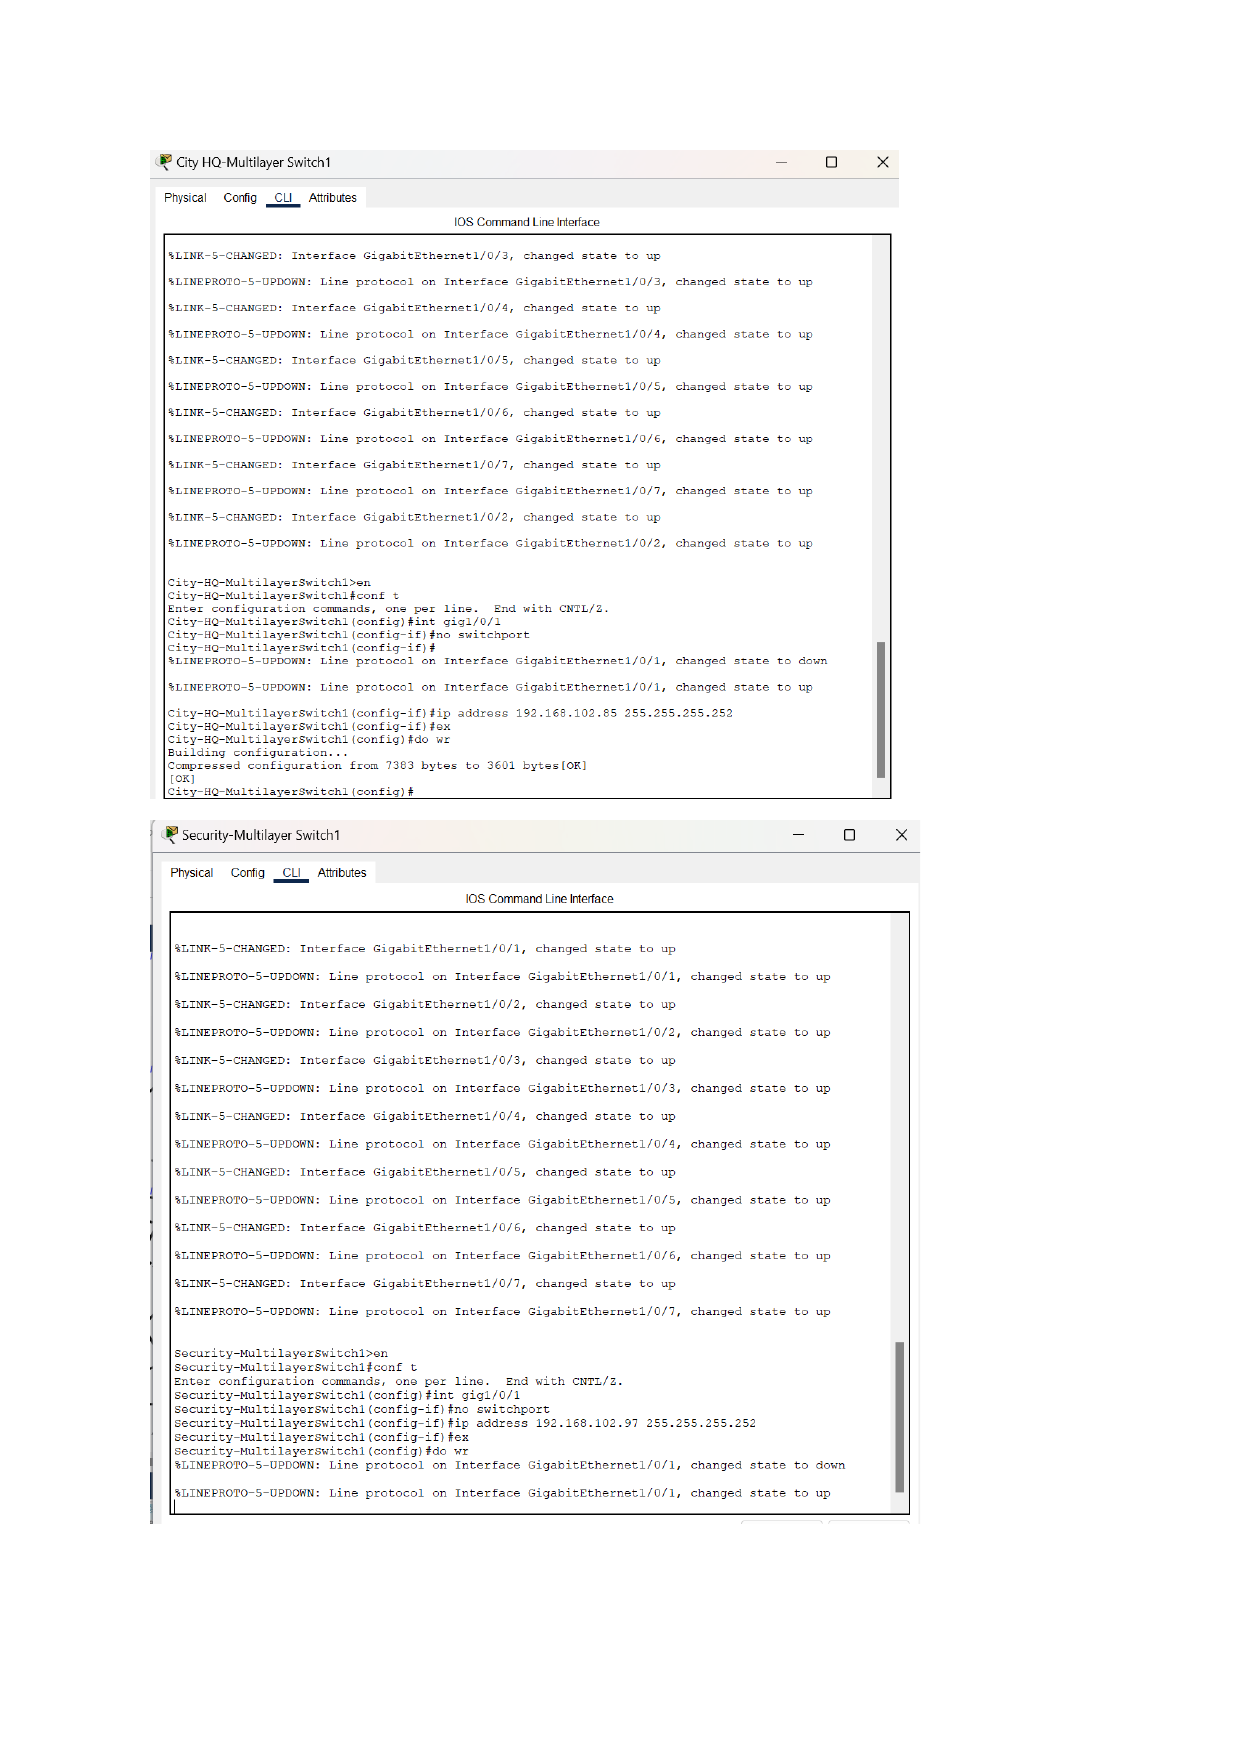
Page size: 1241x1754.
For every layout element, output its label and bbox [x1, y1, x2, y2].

picture [150, 150, 899, 799]
picture [150, 820, 921, 1524]
